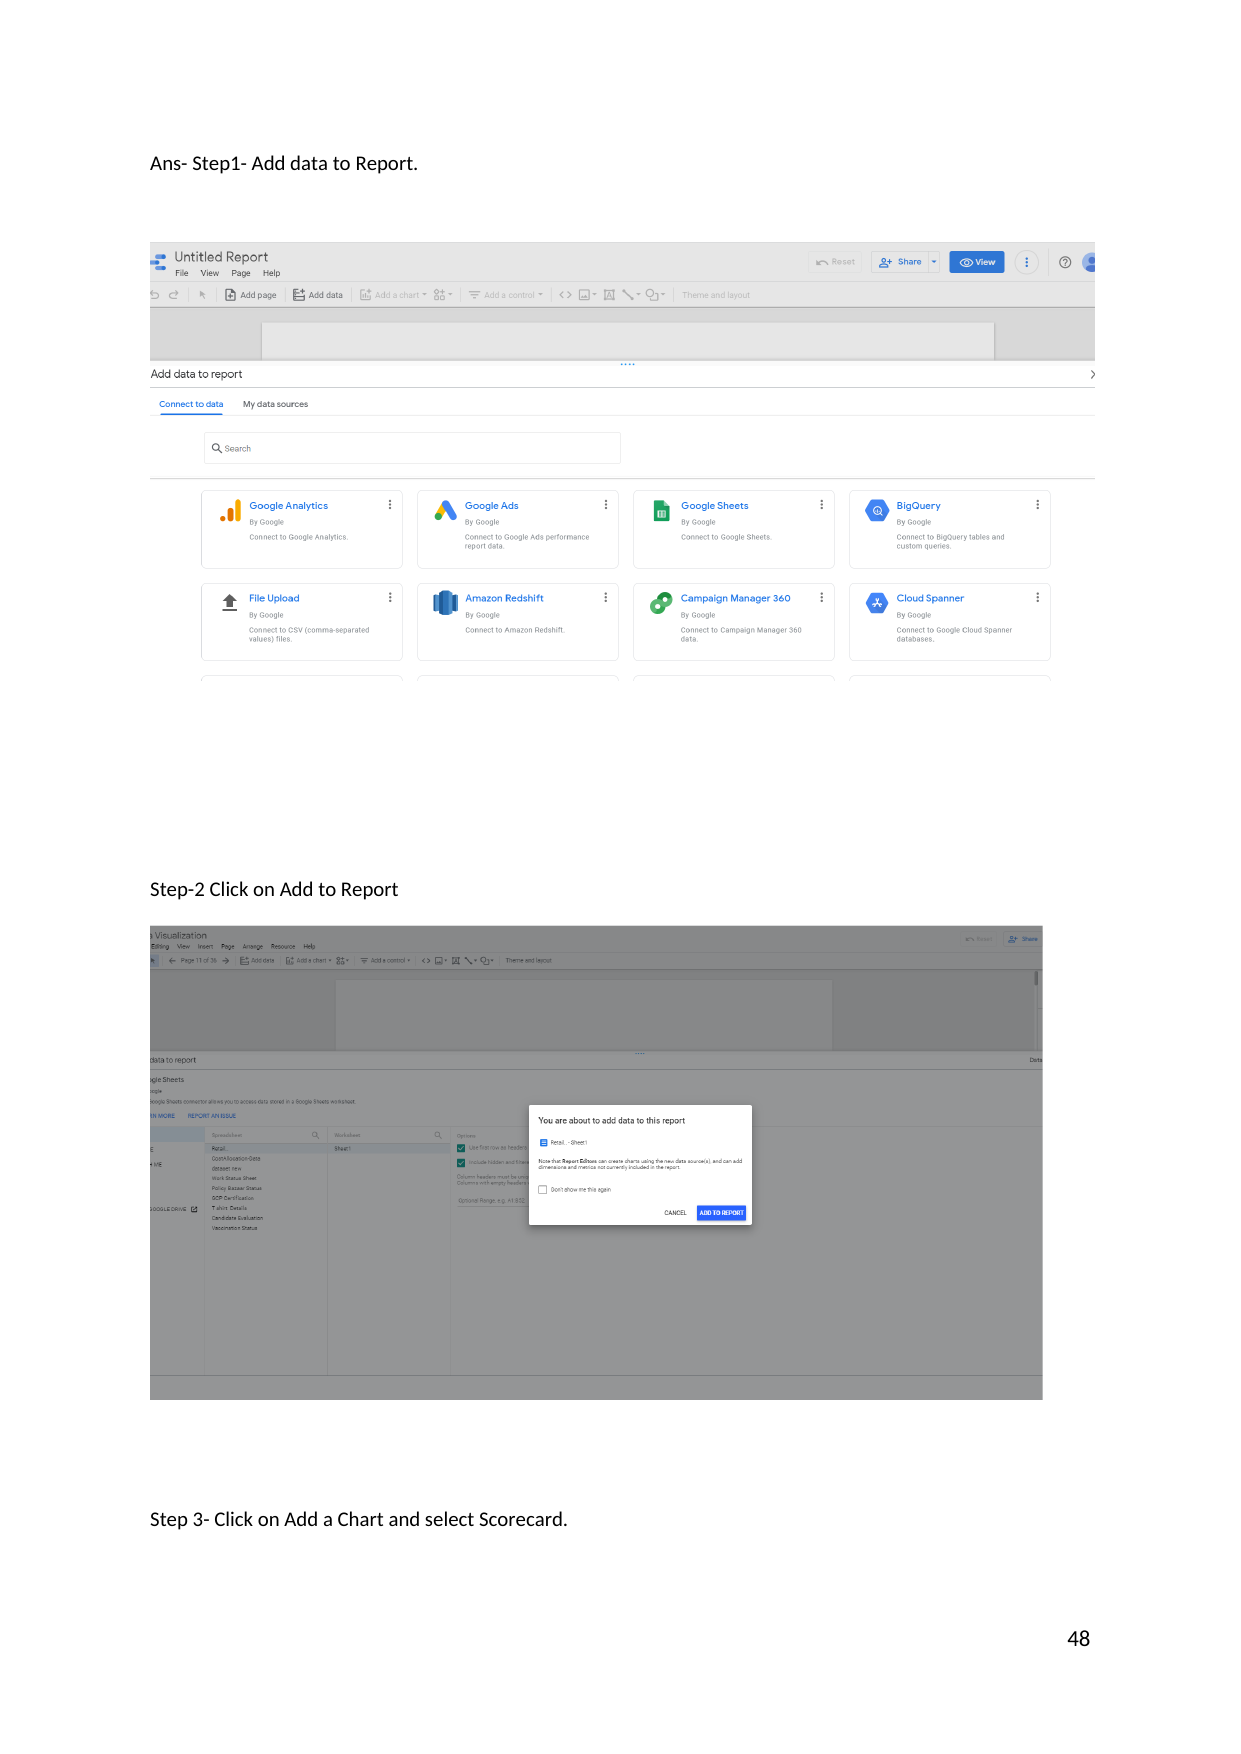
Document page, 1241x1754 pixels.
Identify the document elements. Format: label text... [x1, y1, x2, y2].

text Step 3- Click on Add a Chart and select Scorecard. [150, 1506, 1090, 1532]
text Step-2 Click on Add to Report [150, 876, 1090, 901]
picture [150, 238, 1095, 681]
text Ans- Step1- Add data to Report. [150, 150, 1090, 175]
picture [150, 919, 1043, 1400]
